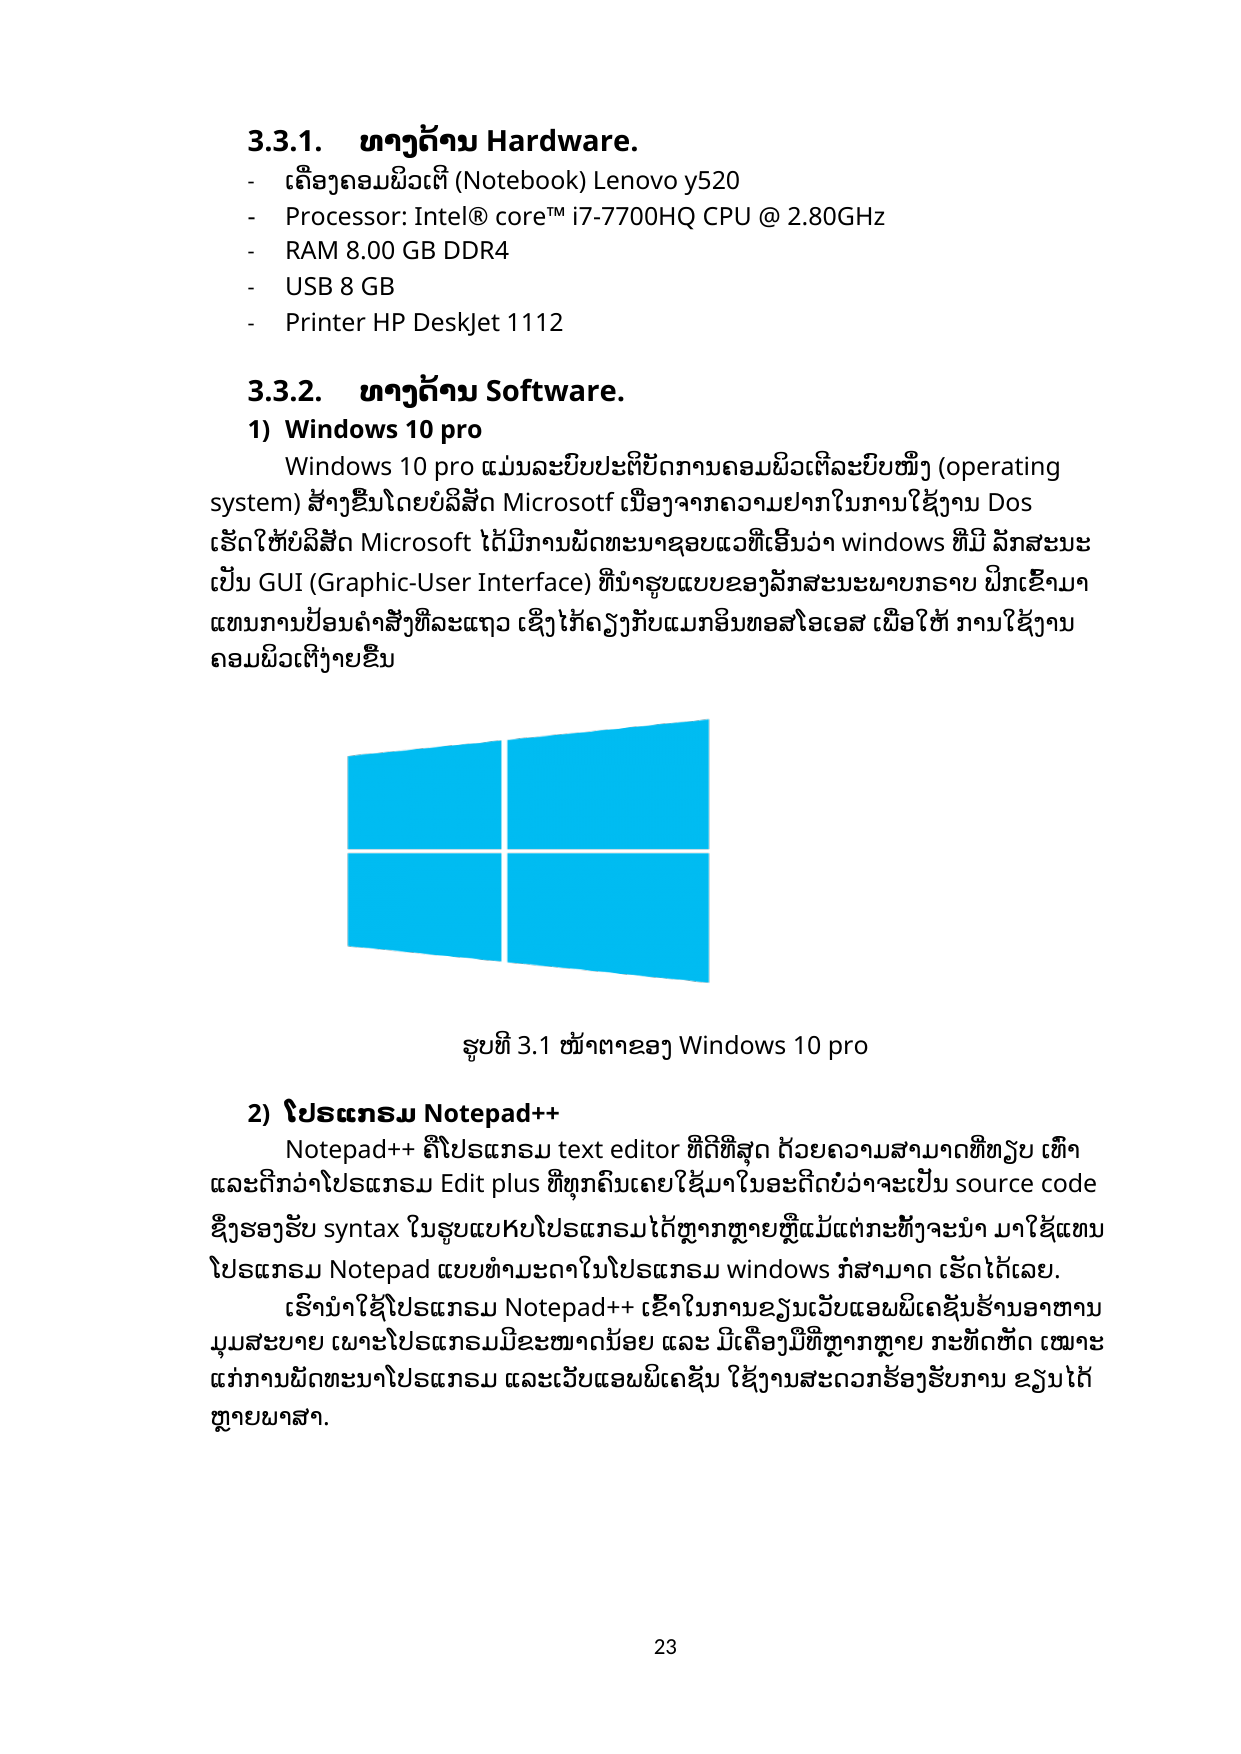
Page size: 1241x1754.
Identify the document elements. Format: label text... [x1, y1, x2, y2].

list Printer HP DeskJet 1112 [247, 305, 1120, 339]
list ໂປຣແກຣມ Notepad++ [247, 1096, 1120, 1130]
list Processor: Intel® core™ i7-7700HQ CPU @ 2.80GHz [247, 198, 1120, 233]
list RAM 8.00 GB DDR4 [247, 233, 1120, 267]
subtitle ທາງດ້ານ Software. [247, 370, 1120, 409]
text ເຮົານຳໃຊ້ໂປຣແກຣມ Notepad++ ເຂົ້າໃນການຂຽນເວັບແອພພິເຄຊັນຮ້ານອາຫານ ມຸມສະບາຍ ເພາະໂປຣແກຣມມີຂະໜາດນ້ອຍ ແລະ ມີເຄື່ອງມືທີ່ຫຼາກຫຼາຍ ກະທັດຫັດ ເໝາະແກ່ການພັດທະນາໂປຣແກຣມ ແລະເວັບແອພພິເຄຊັນ ໃຊ້ງານສະດວກຮ້ອງຮັບການ ຂຽນໄດ້ຫຼາຍພາສາ. [210, 1289, 1120, 1433]
text Notepad++ ຄືໂປຣແກຣມ text editor ທີ່ດີທີ່ສຸດ ດ້ວຍຄວາມສາມາດທີ່ທຽບ ເທົ່າແລະດີກວ່າໂປຣແກຣມ Edit plus ທີ່ທຸກຄົນເຄຍໃຊ້ມາໃນອະດີດບໍ່ວ່າຈະເປັນ source code ຊຶ່ງຮອງຮັບ syntax ໃນຮູບແບหບໂປຣແກຣມໄດ້ຫຼາກຫຼາຍຫຼືແມ້ແຕ່ກະທັ້ງຈະນຳ ມາໃຊ້ແທນໂປຣແກຣມ Notepad ແບບທຳມະດາໃນໂປຣແກຣມ windows ກໍ່ສາມາດ ເຮັດໄດ້ເລຍ. [210, 1132, 1120, 1289]
picture [285, 675, 767, 1026]
text ຮູບທີ 3.1 ໜ້າຕາຂອງ Windows 10 pro [210, 1028, 1120, 1062]
text Windows 10 pro ແມ່ນລະບົບປະຕິບັດການຄອມພິວເຕີລະບົບໜຶ່ງ (operating system) ສ້າງຂື້ນໂດຍບໍລິສັດ Microsotf ເນື່ອງຈາກຄວາມຢາກໃນການໃຊ້ງານ Dos ເຮັດໃຫ້ບໍລິສັດ Microsoft ໄດ້ມີການພັດທະນາຊອບແວທີ່ເອີ້ນວ່າ windows ທີ່ມີ ລັກສະນະເປັນ GUI (Graphic-User Interface) ທີ່ນຳຮູບແບບຂອງລັກສະນະພາບກຣາບ ຟິກເຂົ້າມາແທນການປ້ອນຄຳສັ່ງທີ່ລະແຖວ ເຊິ່ງໄກ້ຄຽງກັບແມກອິນທອສໂອເອສ ເພື່ອໃຫ້ ການໃຊ້ງານຄອມພິວເຕີງ່າຍຂື້ນ [210, 448, 1120, 674]
subtitle ທາງດ້ານ Hardware. [247, 120, 1120, 160]
list USB 8 GB [247, 269, 1120, 303]
list ເຄື່ອງຄອມພິວເຕີ (Notebook) Lenovo y520 [247, 162, 1120, 196]
list Windows 10 pro [247, 412, 1120, 446]
